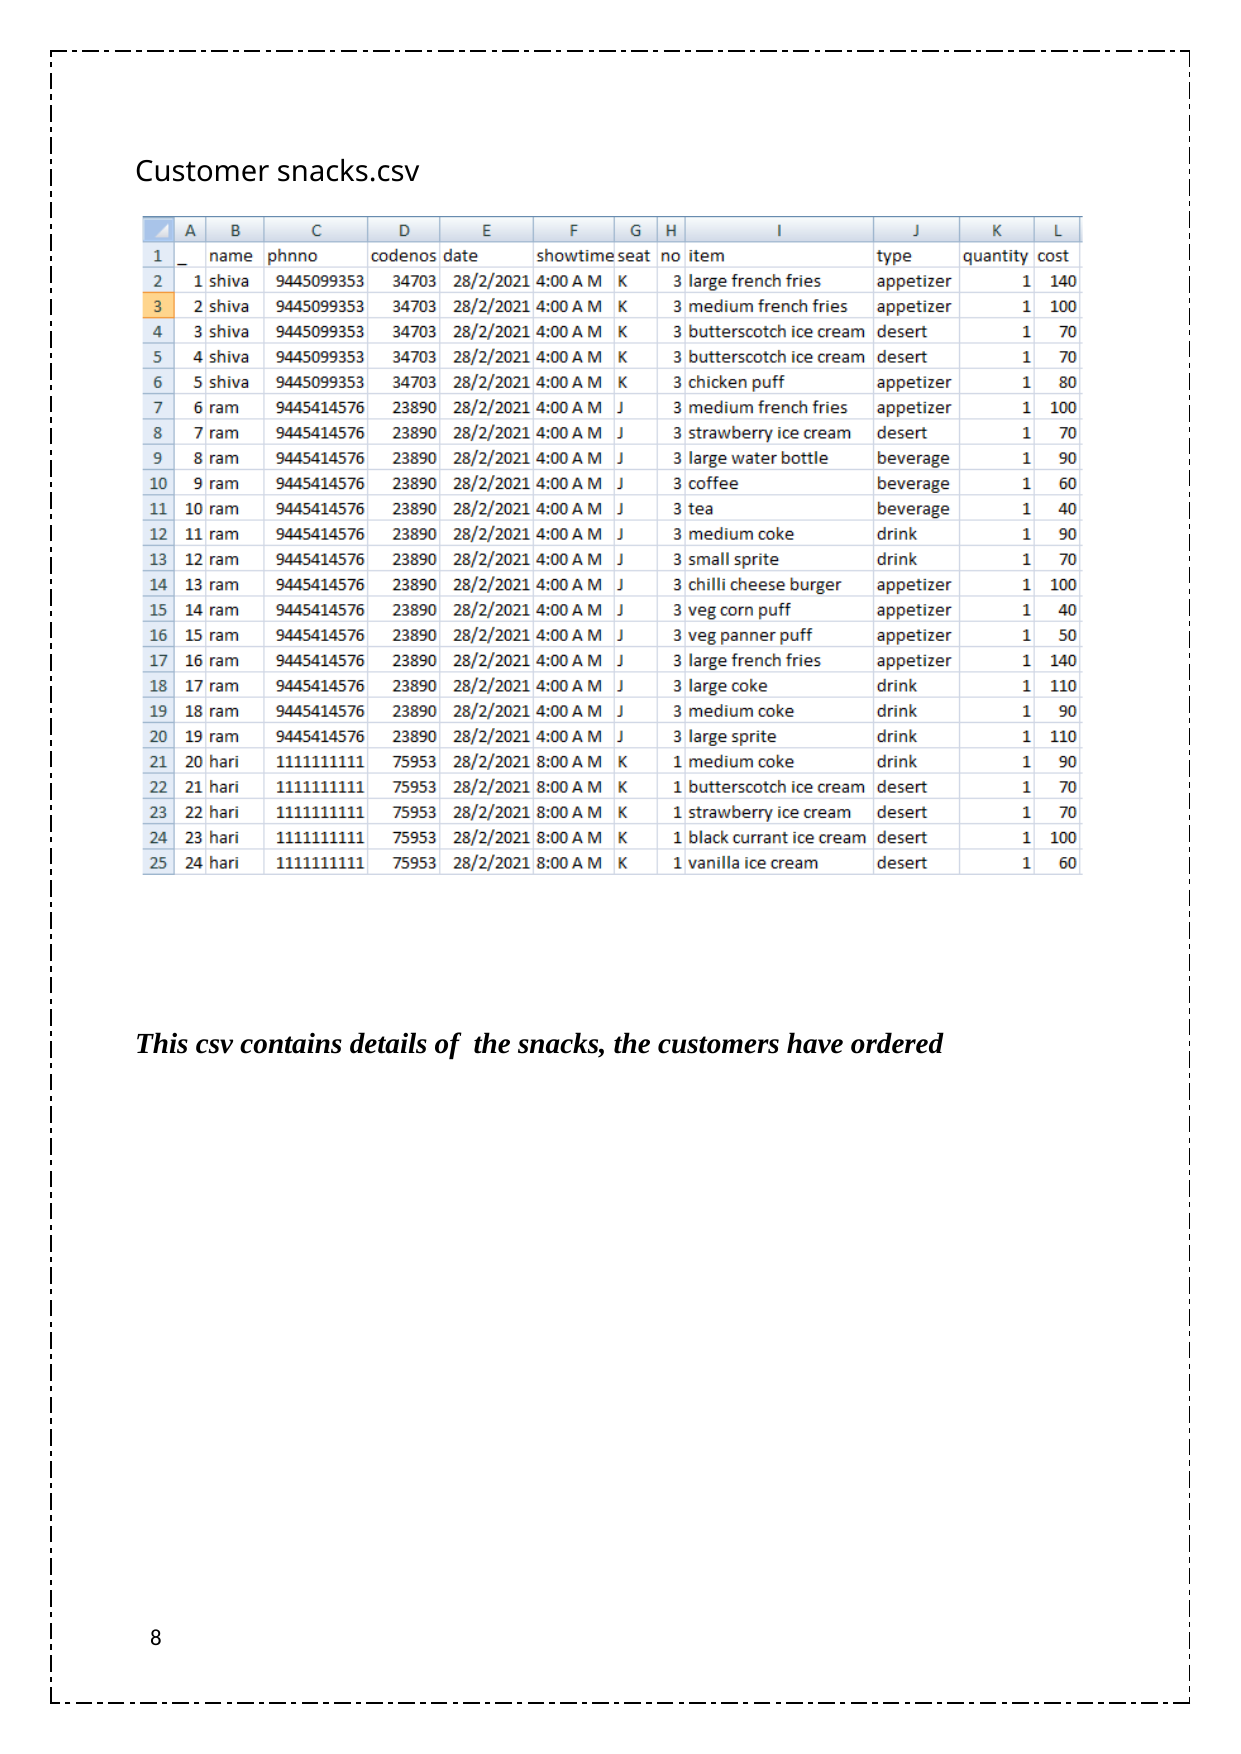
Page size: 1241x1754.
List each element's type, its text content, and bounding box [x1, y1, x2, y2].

text Customer snacks.csv [135, 150, 1090, 190]
picture [142, 216, 1083, 875]
text This csv contains details of the snacks, the customers have ordered [135, 1026, 1090, 1059]
